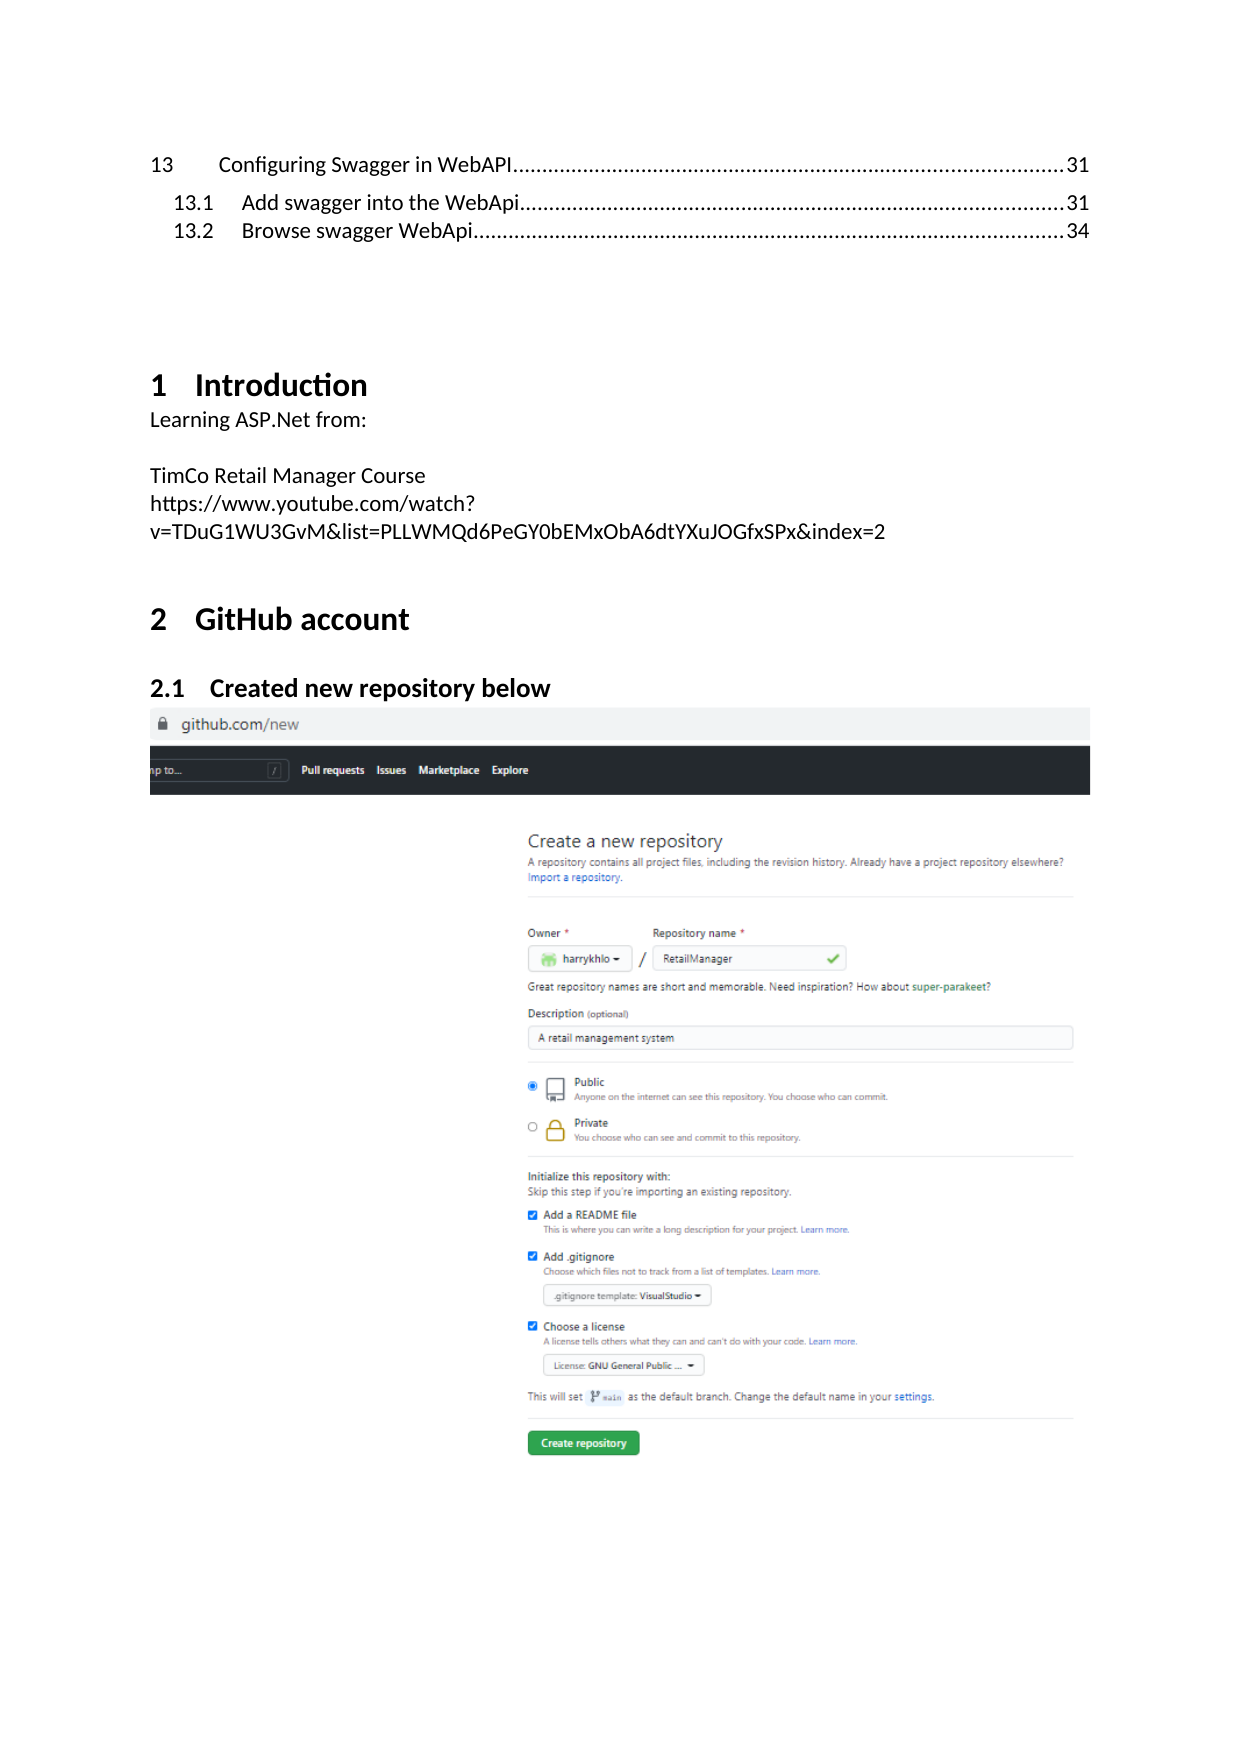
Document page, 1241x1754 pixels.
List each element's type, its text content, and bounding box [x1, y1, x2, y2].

text TimCo Retail Manager Course [150, 461, 1090, 489]
picture [150, 703, 1091, 1482]
text https://www.youtube.com/watch?v=TDuG1WU3GvM&list=PLLWMQd6PeGY0bEMxObA6dtYXuJOGfxSPx&index=2 [150, 489, 1090, 545]
subtitle Created new repository below [150, 671, 1090, 703]
subtitle GitHub account [150, 598, 1090, 638]
subtitle Introduction [150, 364, 1090, 405]
text Learning ASP.Net from: [150, 405, 1090, 433]
